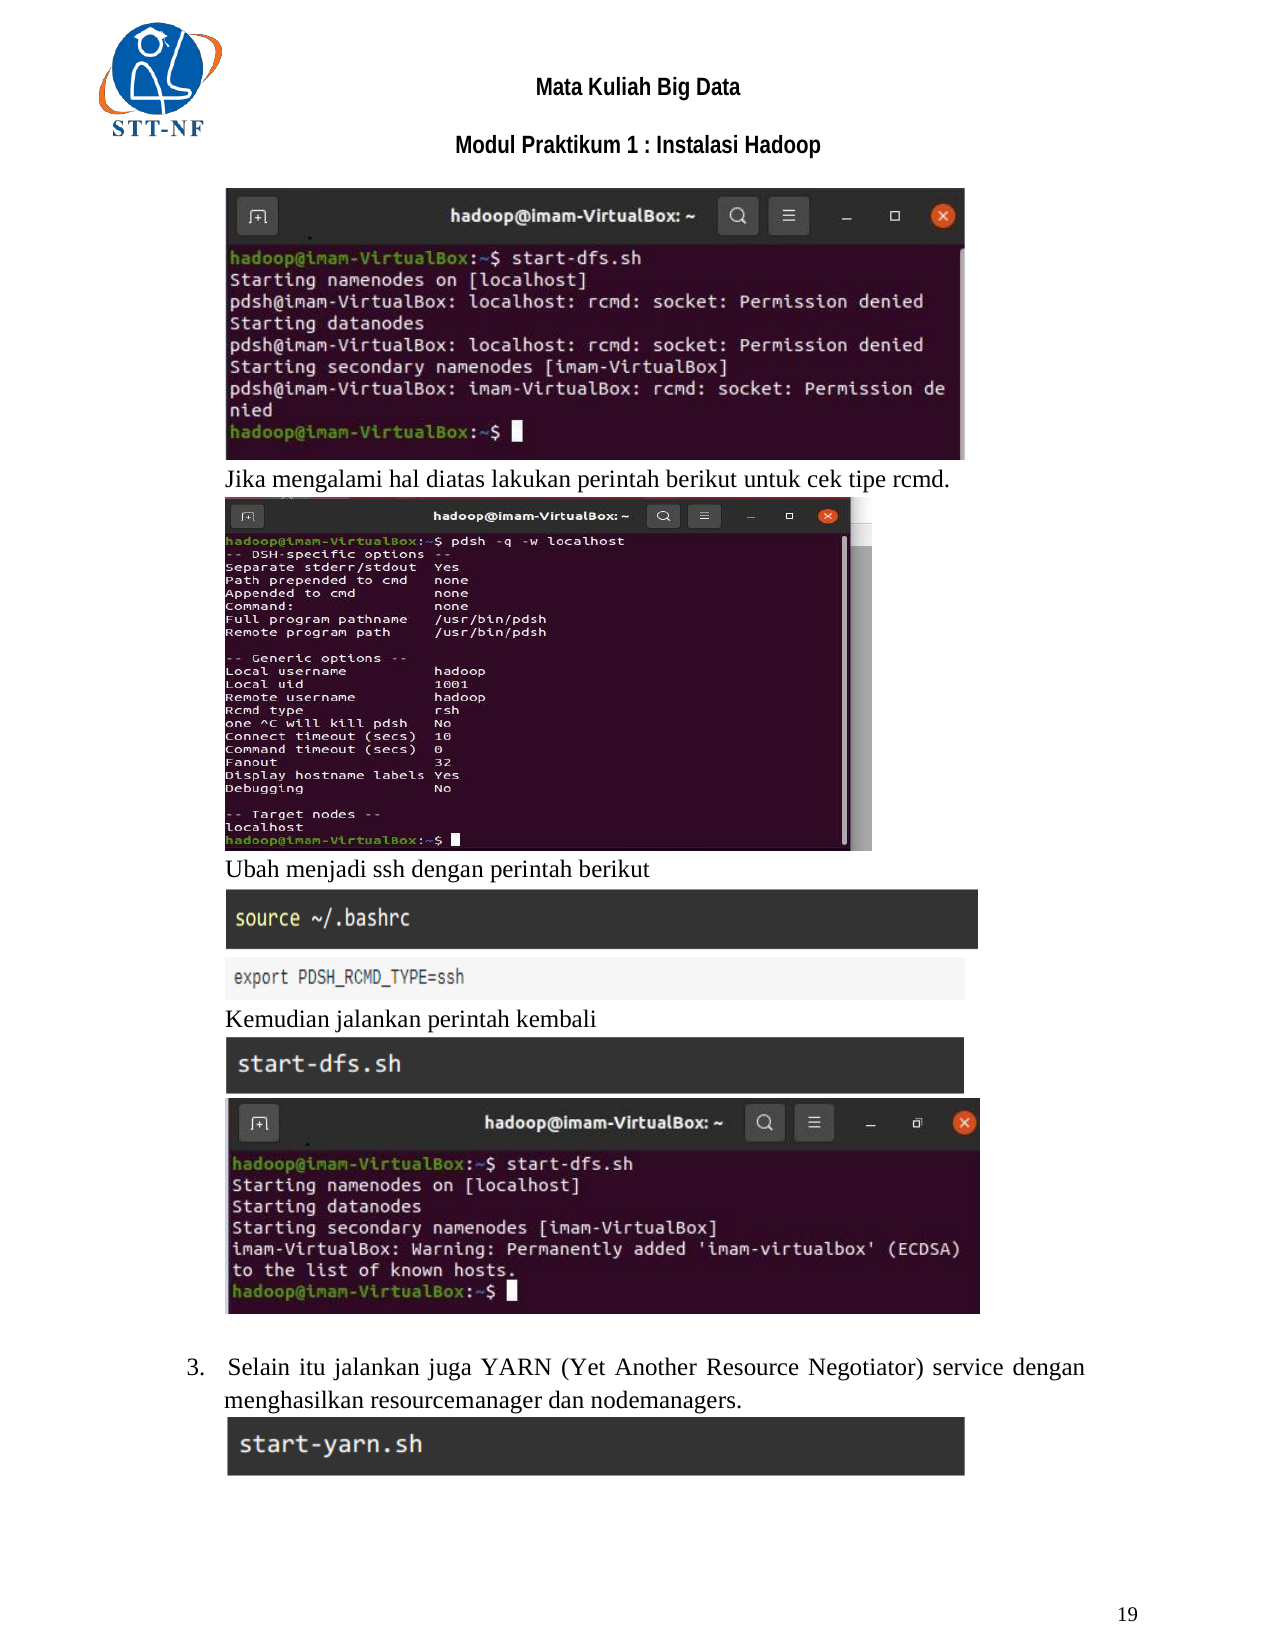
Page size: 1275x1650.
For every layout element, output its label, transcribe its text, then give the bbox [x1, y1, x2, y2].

picture [93, 22, 223, 137]
text Ubah menjadi ssh dengan perintah berikut [225, 854, 1137, 883]
text Kemudian jalankan perintah kembali [225, 1004, 1137, 1033]
picture [225, 497, 872, 851]
picture [225, 887, 980, 953]
text Jika mengalami hal diatas lakukan perintah berikut untuk cek tipe rcmd. [225, 464, 1137, 493]
picture [225, 957, 965, 1000]
text 3. Selain itu jalankan juga YARN (Yet Another Resource Negotiator) service dengan menghasilkan resourcemanager dan nodemanagers. [186, 1352, 1130, 1413]
picture [225, 1417, 965, 1477]
picture [225, 188, 965, 460]
picture [225, 1098, 980, 1314]
picture [225, 1036, 964, 1095]
